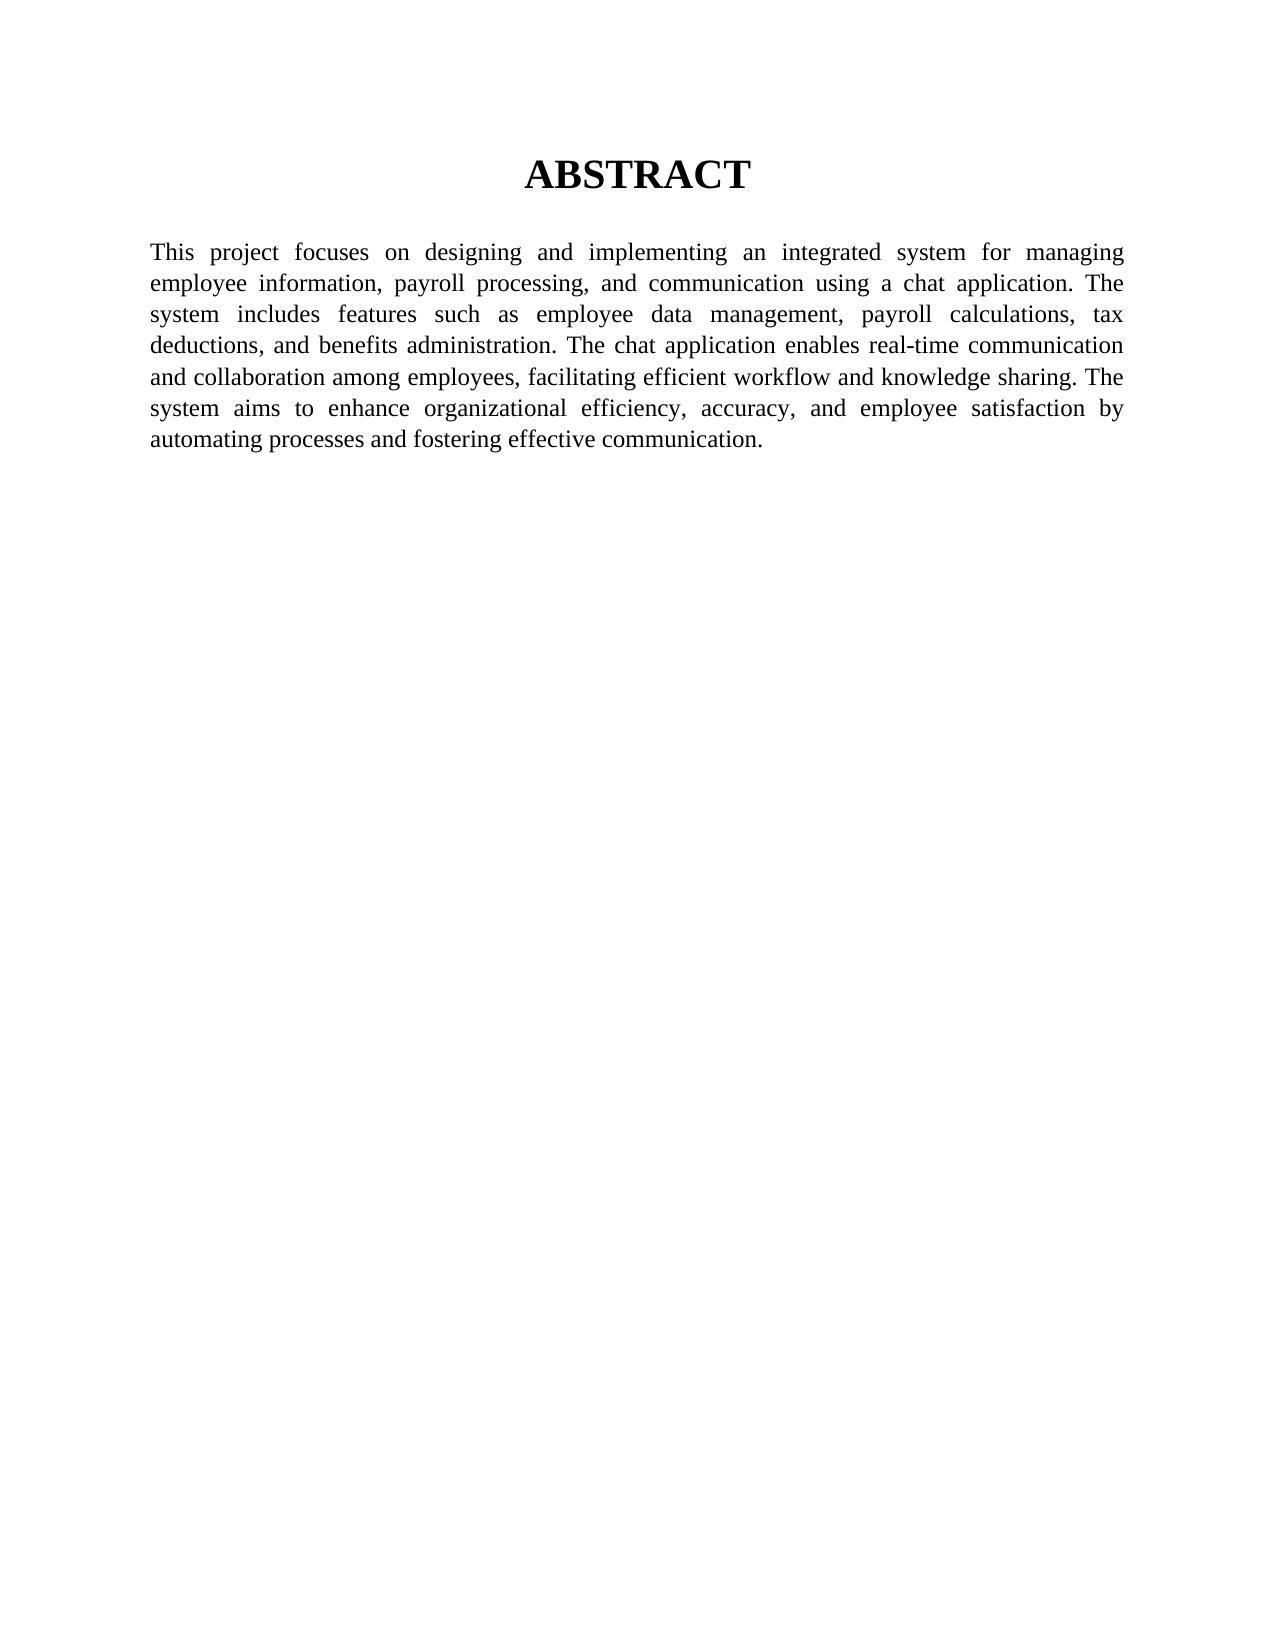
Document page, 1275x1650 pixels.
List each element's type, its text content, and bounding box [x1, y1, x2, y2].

text ABSTRACT [150, 150, 1125, 198]
text This project focuses on designing and implementing an integrated system for managing employee information, payroll processing, and communication using a chat application. The system includes features such as employee data management, payroll calculations, tax deductions, and benefits administration. The chat application enables real-time communication and collaboration among employees, facilitating efficient workflow and knowledge sharing. The system aims to enhance organizational efficiency, accuracy, and employee satisfaction by automating processes and fostering effective communication. [150, 237, 1125, 452]
